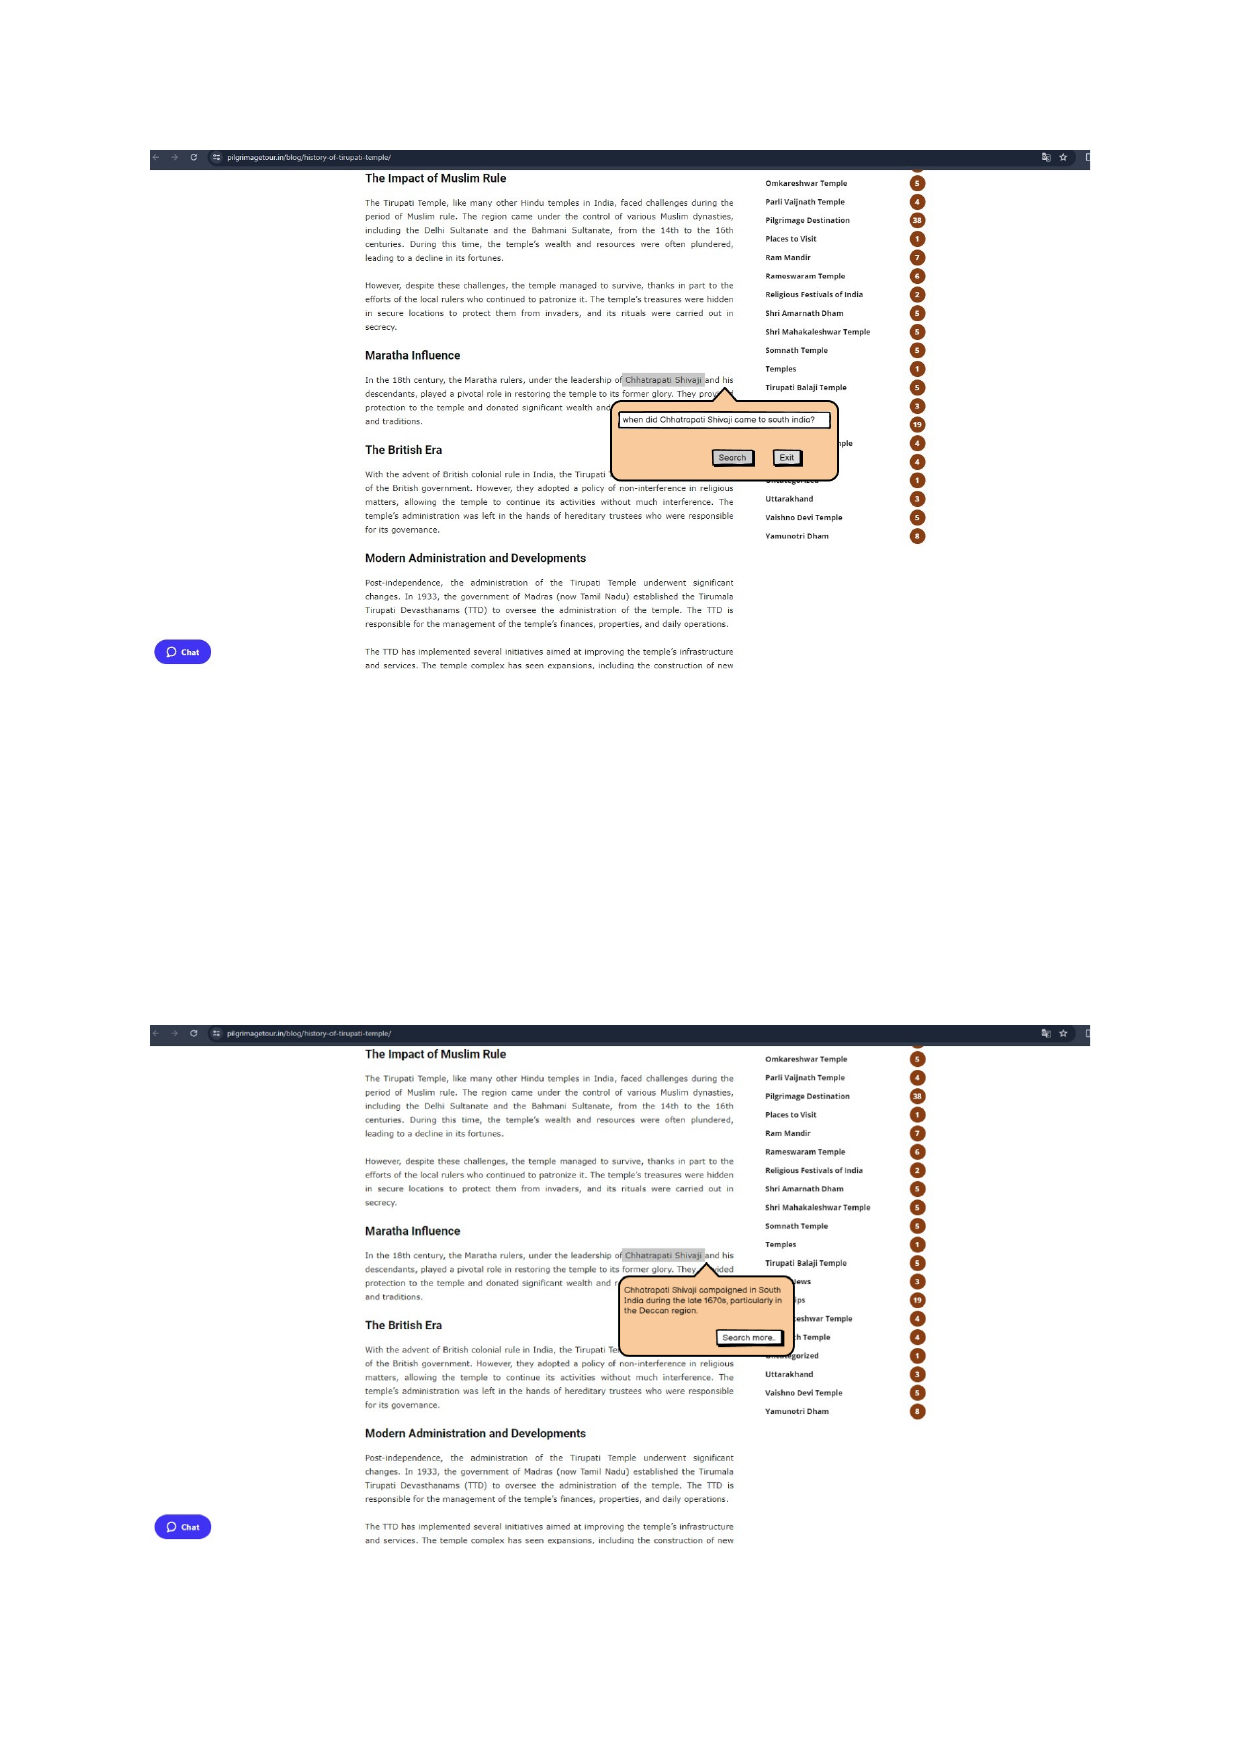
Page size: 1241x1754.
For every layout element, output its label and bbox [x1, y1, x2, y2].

picture [150, 150, 1091, 669]
picture [150, 1025, 1091, 1544]
